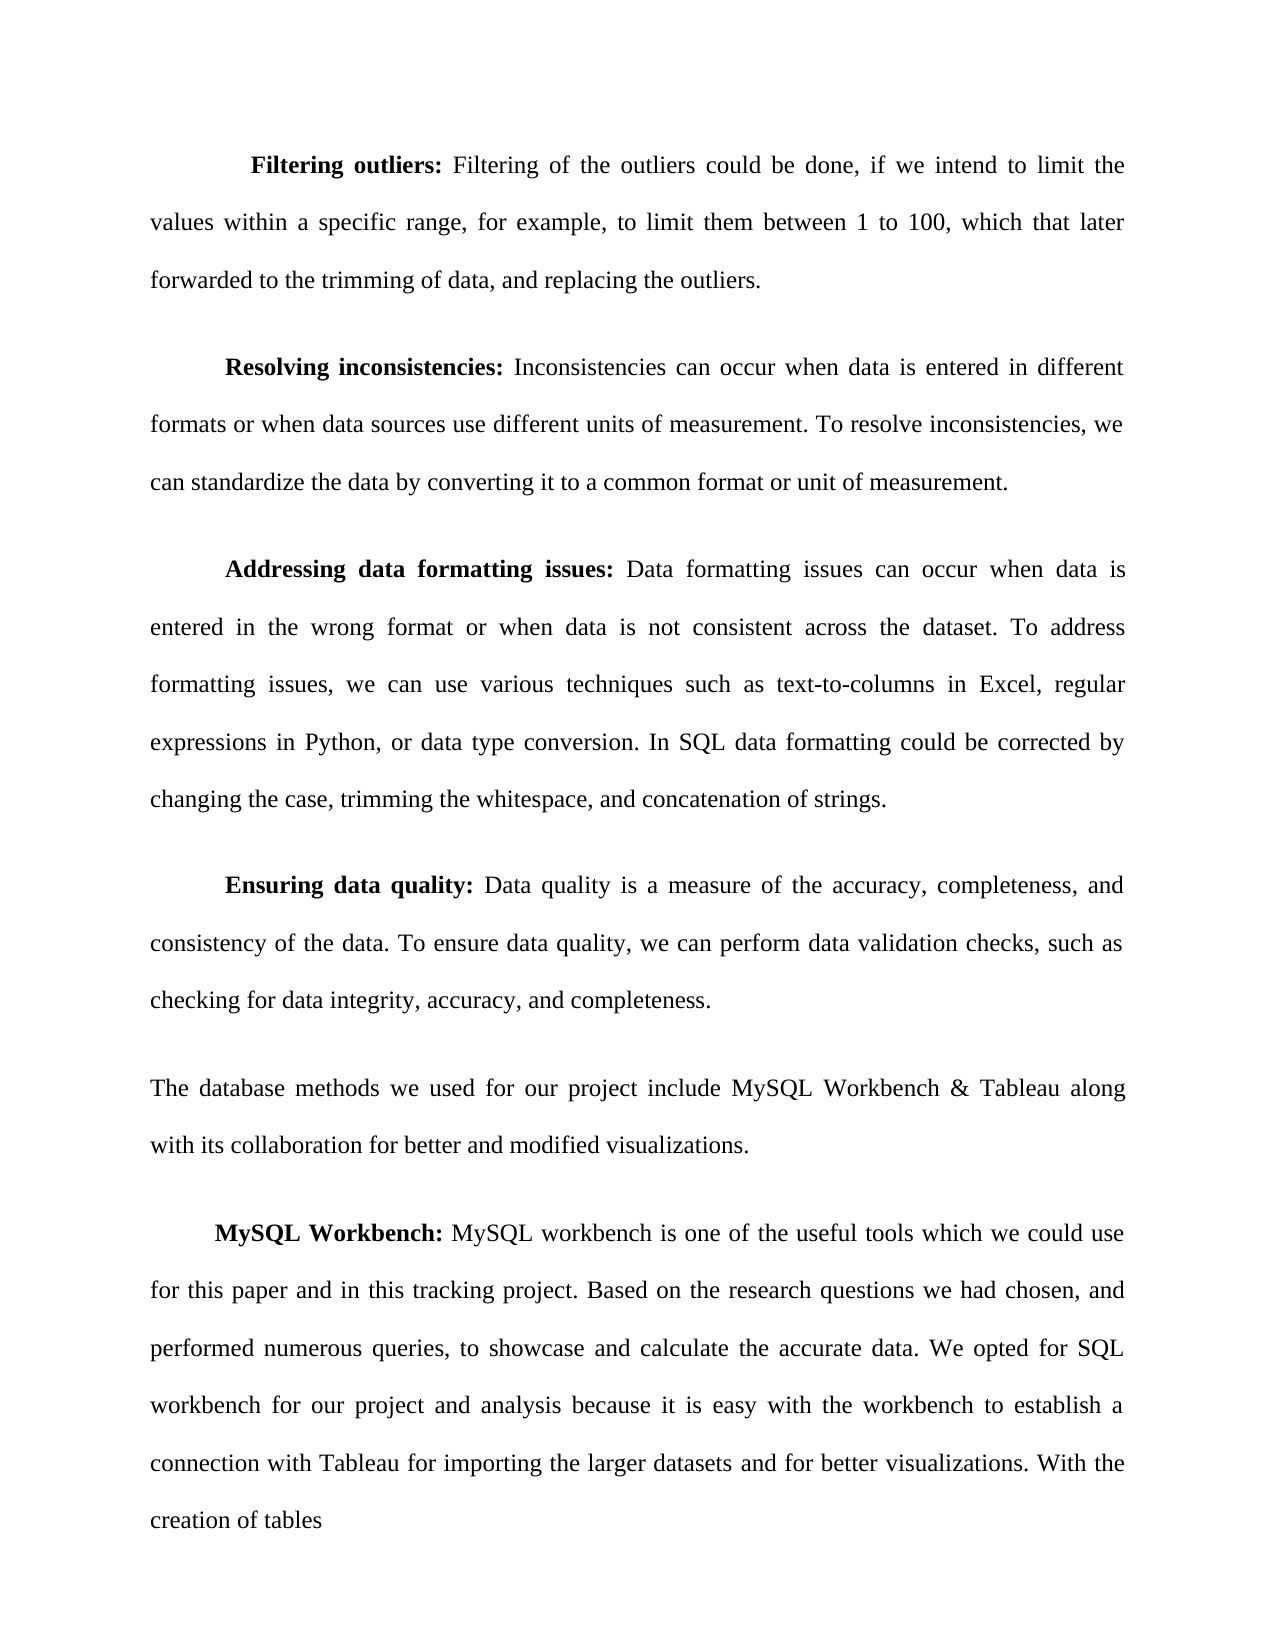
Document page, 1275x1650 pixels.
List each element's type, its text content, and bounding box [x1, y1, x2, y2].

text Filtering outliers: Filtering of the outliers could be done, if we intend to limit the values within a specific range, for example, to limit them between 1 to 100, which that later forwarded to the trimming of data, and replacing the outliers. [150, 150, 1125, 293]
text Addressing data formatting issues: Data formatting issues can occur when data is entered in the wrong format or when data is not consistent across the dataset. To address formatting issues, we can use various techniques such as text-to-columns in Excel, regular expressions in Python, or data type conversion. In SQL data formatting could be corrected by changing the case, trimming the whitespace, and concatenation of strings. [150, 554, 1126, 813]
text MySQL Workbench: MySQL workbench is one of the useful tools which we could use for this paper and in this tracking project. Based on the research questions we had chosen, and performed numerous queries, to showcase and calculate the accurate data. We opted for SQL workbench for our project and analysis because it is easy with the workbench to establish a connection with Tableau for importing the larger datasets and for better visualizations. With the creation of tables [150, 1218, 1125, 1534]
text Ensuring data quality: Data quality is a measure of the accuracy, completeness, and consistency of the data. To ensure data quality, we can perform data validation checks, such as checking for data integrity, accuracy, and completeness. [150, 871, 1124, 1014]
text Resolving inconsistencies: Inconsistencies can occur when data is entered in different formats or when data sources use different units of measurement. To resolve inconsistencies, we can standardize the data by converting it to a common format or unit of measurement. [150, 352, 1124, 496]
text The database methods we used for our project include MySQL Workbench & Tableau along with its collaboration for better and modified visualizations. [150, 1073, 1126, 1159]
